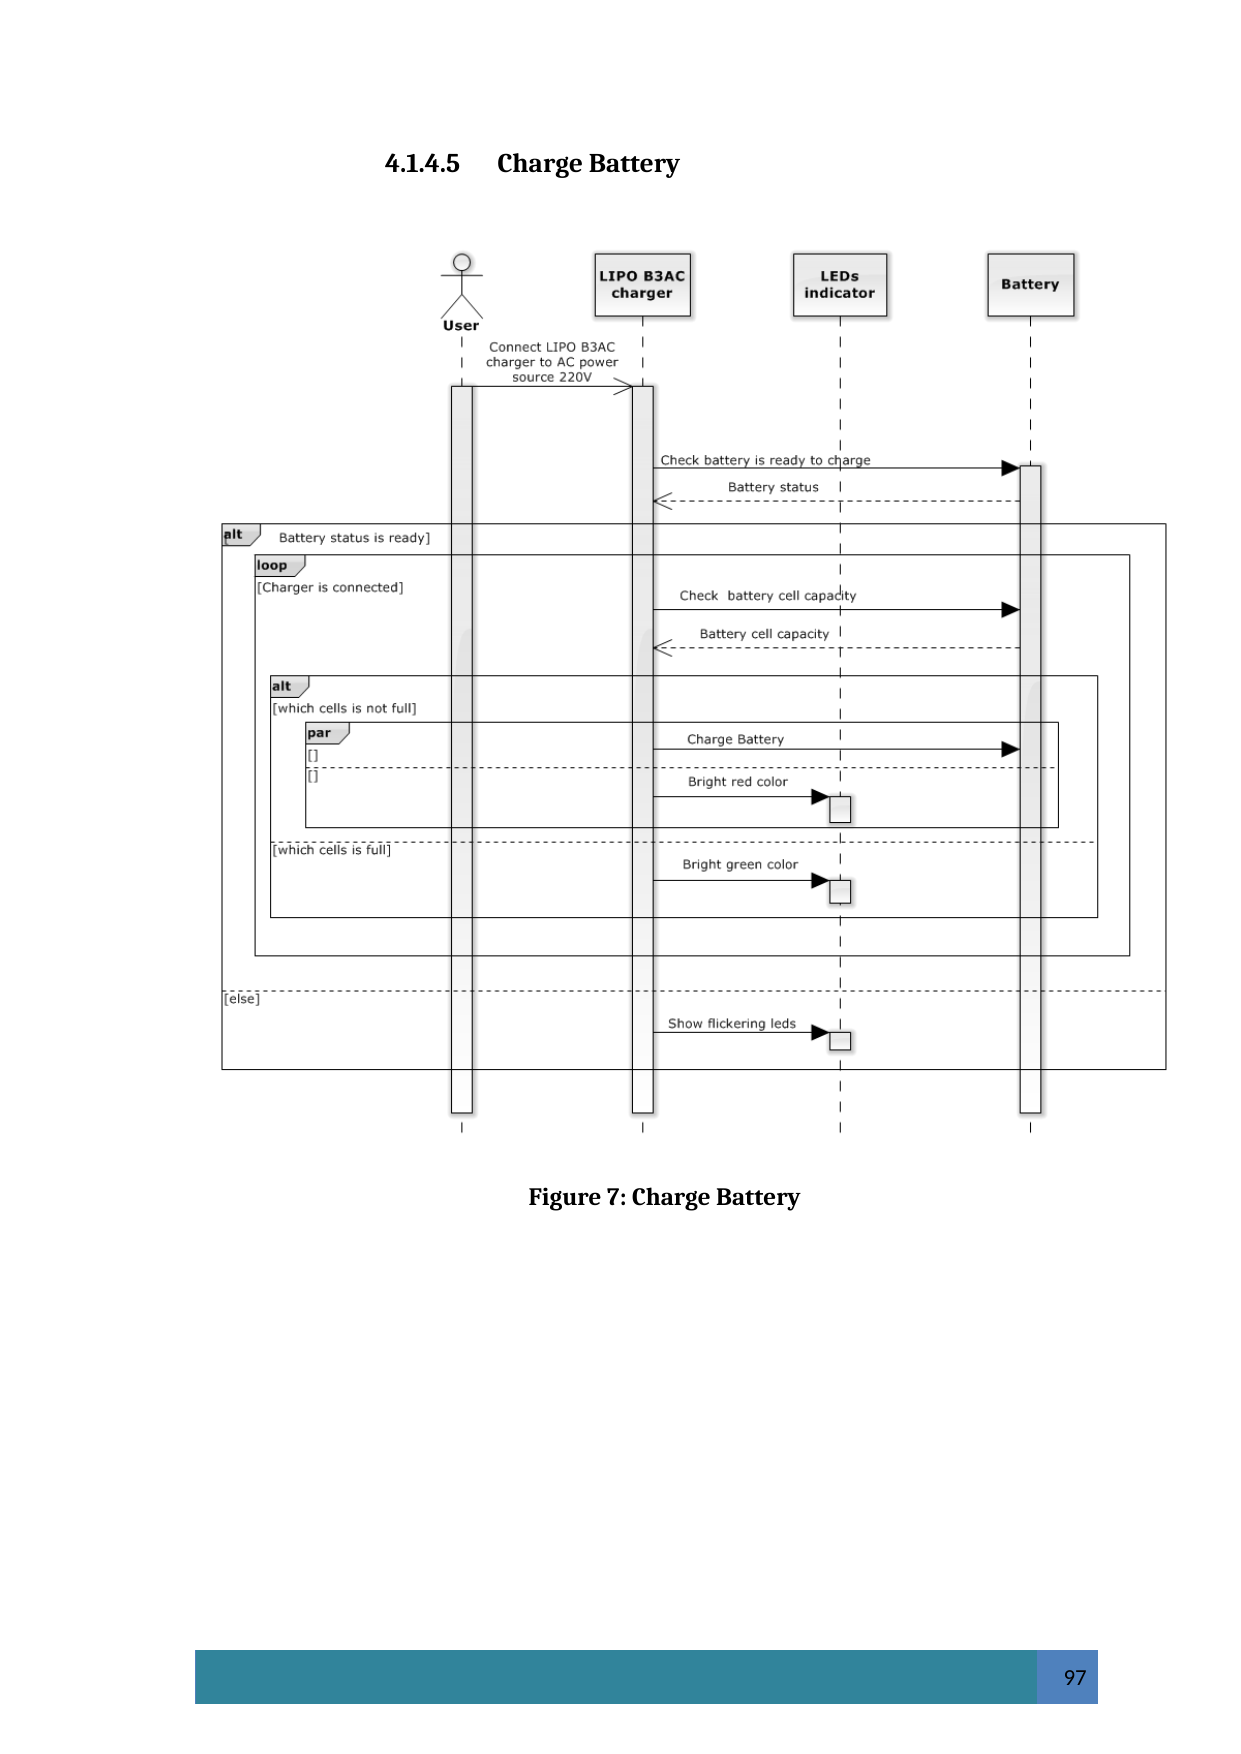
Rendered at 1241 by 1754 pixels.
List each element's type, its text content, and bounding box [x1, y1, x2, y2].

subtitle Charge Battery [385, 148, 1122, 179]
list Figure 7: Charge Battery [207, 1183, 1122, 1212]
picture [206, 238, 1182, 1159]
